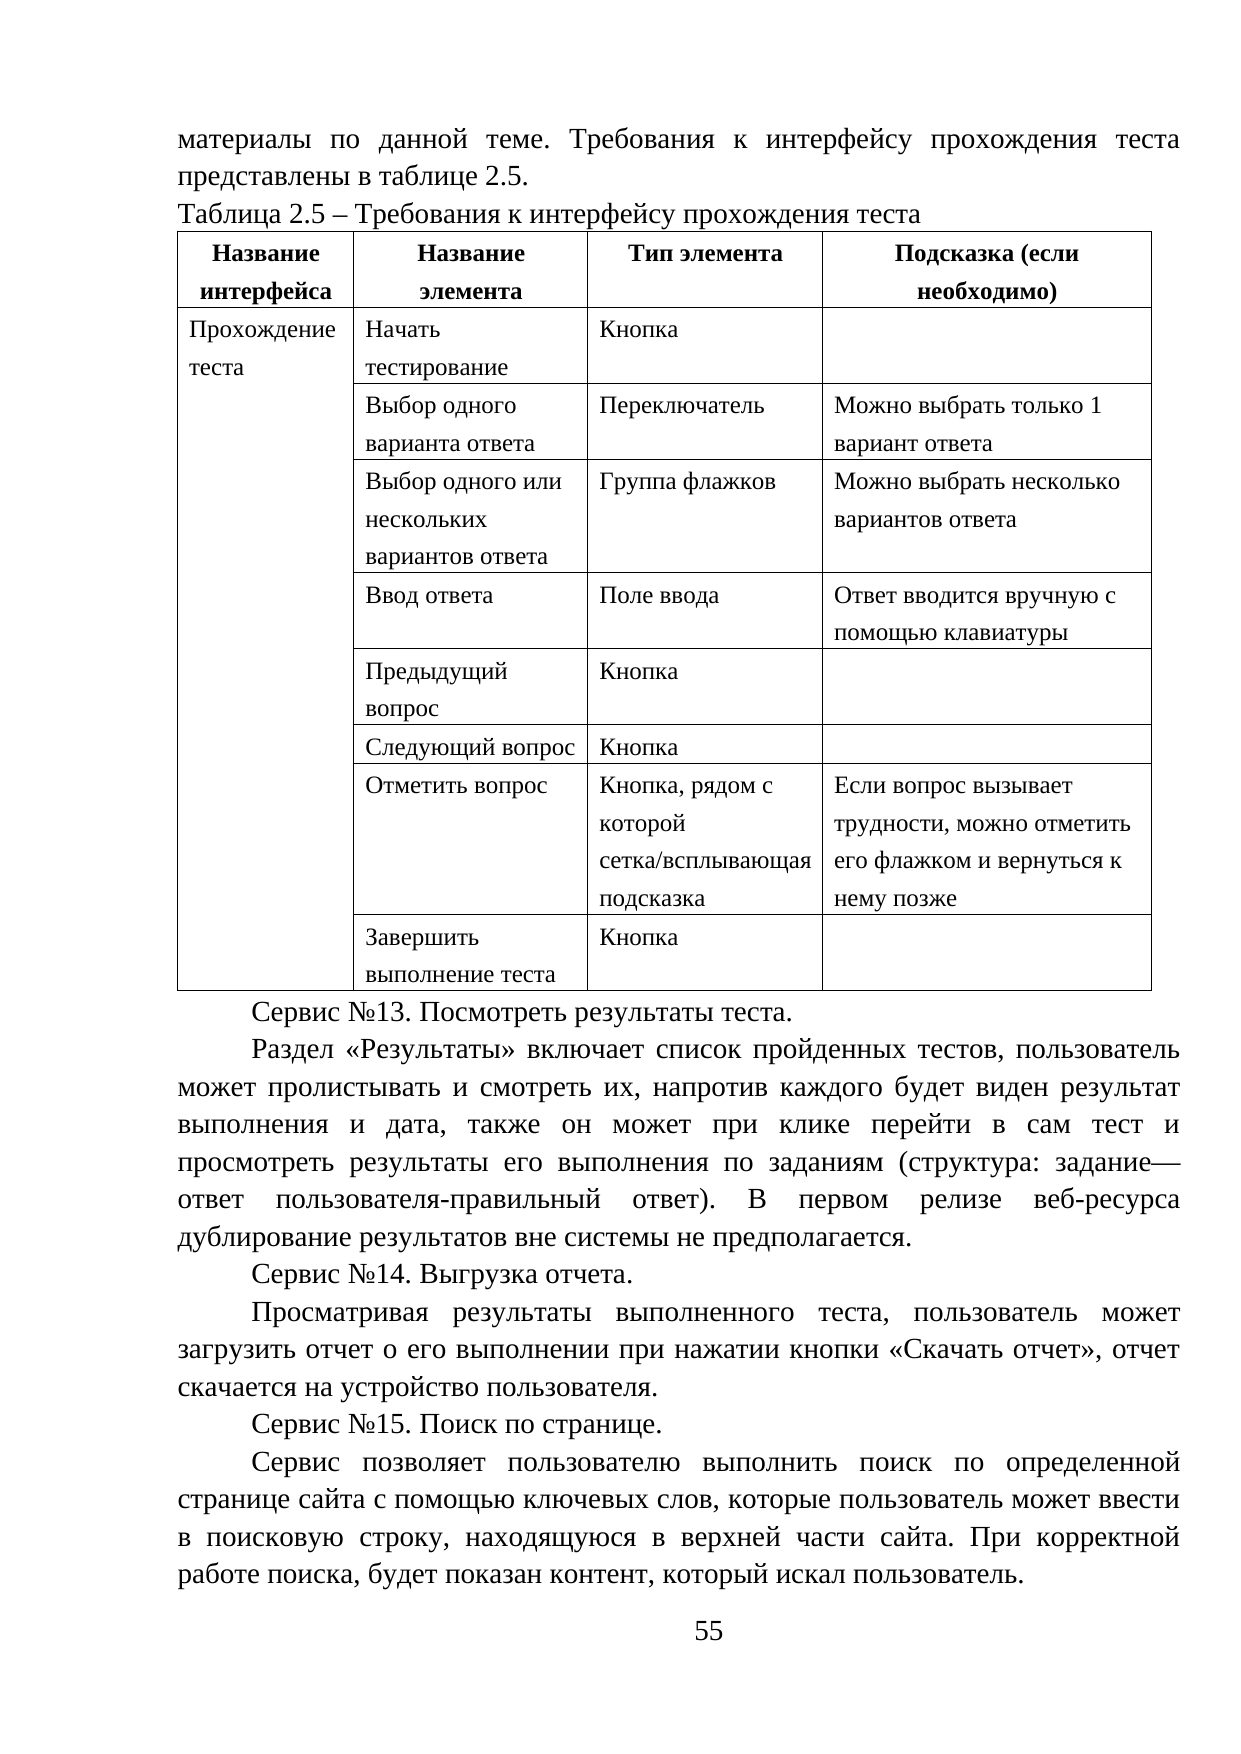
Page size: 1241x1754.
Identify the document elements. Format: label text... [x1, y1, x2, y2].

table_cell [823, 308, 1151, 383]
text Сервис №15. Поиск по странице. [177, 1403, 1181, 1441]
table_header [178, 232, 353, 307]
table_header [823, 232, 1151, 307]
text Сервис позволяет пользователю выполнить поиск по определенной странице сайта с помощью ключевых слов, которые пользователь может ввести в поисковую строку, находящуюся в верхней части сайта. При корректной работе поиска, будет показан контент, который искал пользователь. [177, 1441, 1181, 1591]
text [177, 118, 1181, 193]
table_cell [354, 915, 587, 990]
text Просматривая результаты выполненного теста, пользователь может загрузить отчет о его выполнении при нажатии кнопки «Скачать отчет», отчет скачается на устройство пользователя. [177, 1291, 1181, 1403]
text Сервис №13. Посмотреть результаты теста. [177, 991, 1181, 1028]
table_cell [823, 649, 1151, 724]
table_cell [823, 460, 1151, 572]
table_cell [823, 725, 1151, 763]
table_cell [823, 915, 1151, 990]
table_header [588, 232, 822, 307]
text Раздел «Результаты» включает список пройденных тестов, пользователь может пролистывать и смотреть их, напротив каждого будет виден результат выполнения и дата, также он может при клике перейти в сам тест и просмотреть результаты его выполнения по заданиям (структура: задание—ответ пользователя-правильный ответ). В первом релизе веб-ресурса дублирование результатов вне системы не предполагается. [177, 1028, 1181, 1253]
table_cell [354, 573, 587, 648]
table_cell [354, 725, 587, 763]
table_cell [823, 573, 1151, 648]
text Сервис №14. Выгрузка отчета. [177, 1253, 1181, 1291]
text Таблица 2.5 – Требования к интерфейсу прохождения теста [177, 193, 1181, 231]
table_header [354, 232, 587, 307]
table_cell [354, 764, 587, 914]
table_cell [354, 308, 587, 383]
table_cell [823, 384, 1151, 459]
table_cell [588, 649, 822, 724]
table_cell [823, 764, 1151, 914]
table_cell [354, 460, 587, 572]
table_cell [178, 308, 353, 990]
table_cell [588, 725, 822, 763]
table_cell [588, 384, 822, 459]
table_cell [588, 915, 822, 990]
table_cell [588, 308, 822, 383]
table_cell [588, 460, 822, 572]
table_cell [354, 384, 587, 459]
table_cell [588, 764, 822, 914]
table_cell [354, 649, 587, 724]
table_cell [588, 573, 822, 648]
